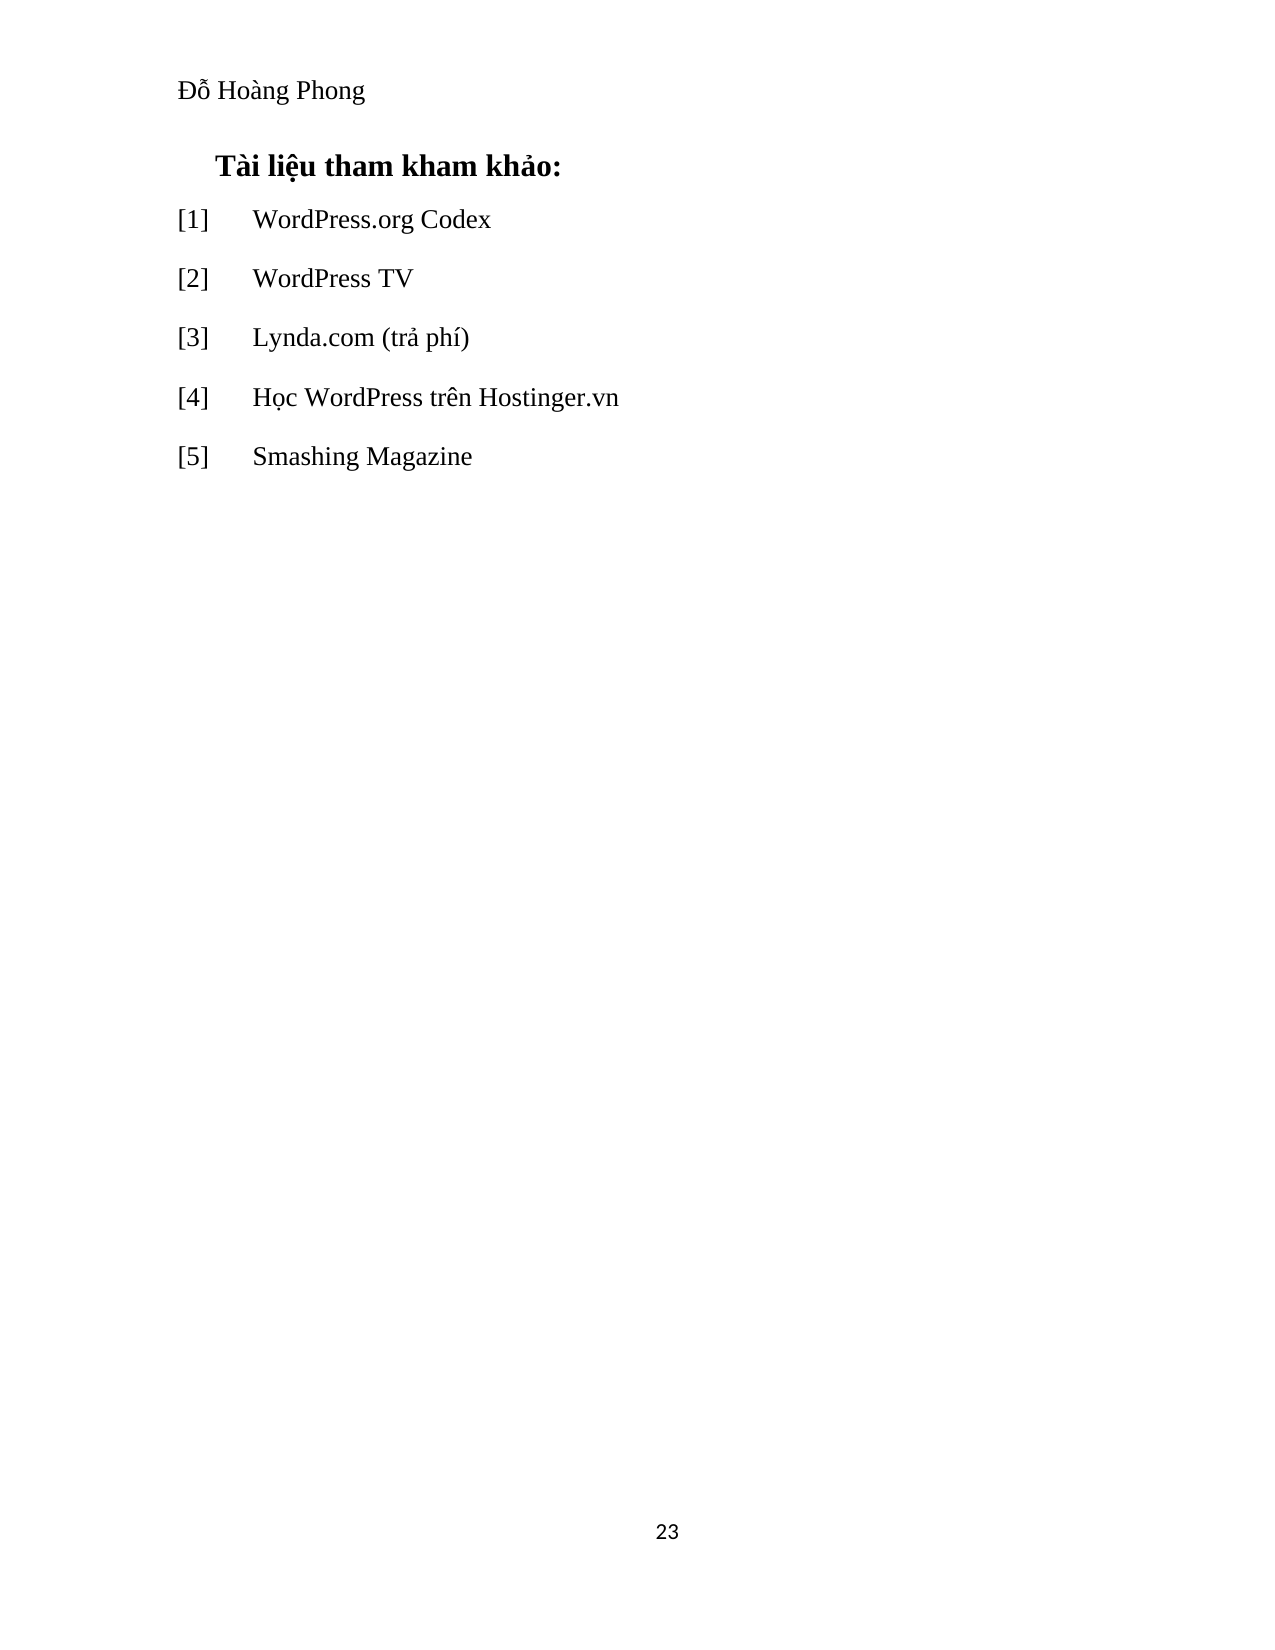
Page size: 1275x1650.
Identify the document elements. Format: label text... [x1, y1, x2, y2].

text [5] Smashing Magazine [177, 440, 1152, 471]
text Tài liệu tham kham khảo: [215, 148, 1039, 184]
text [4] Học WordPress trên Hostinger.vn [177, 381, 1152, 412]
text [3] Lynda.com (trả phí) [177, 321, 1152, 353]
text [1] WordPress.org Codex [177, 203, 1152, 234]
text [2] WordPress TV [177, 262, 1152, 293]
